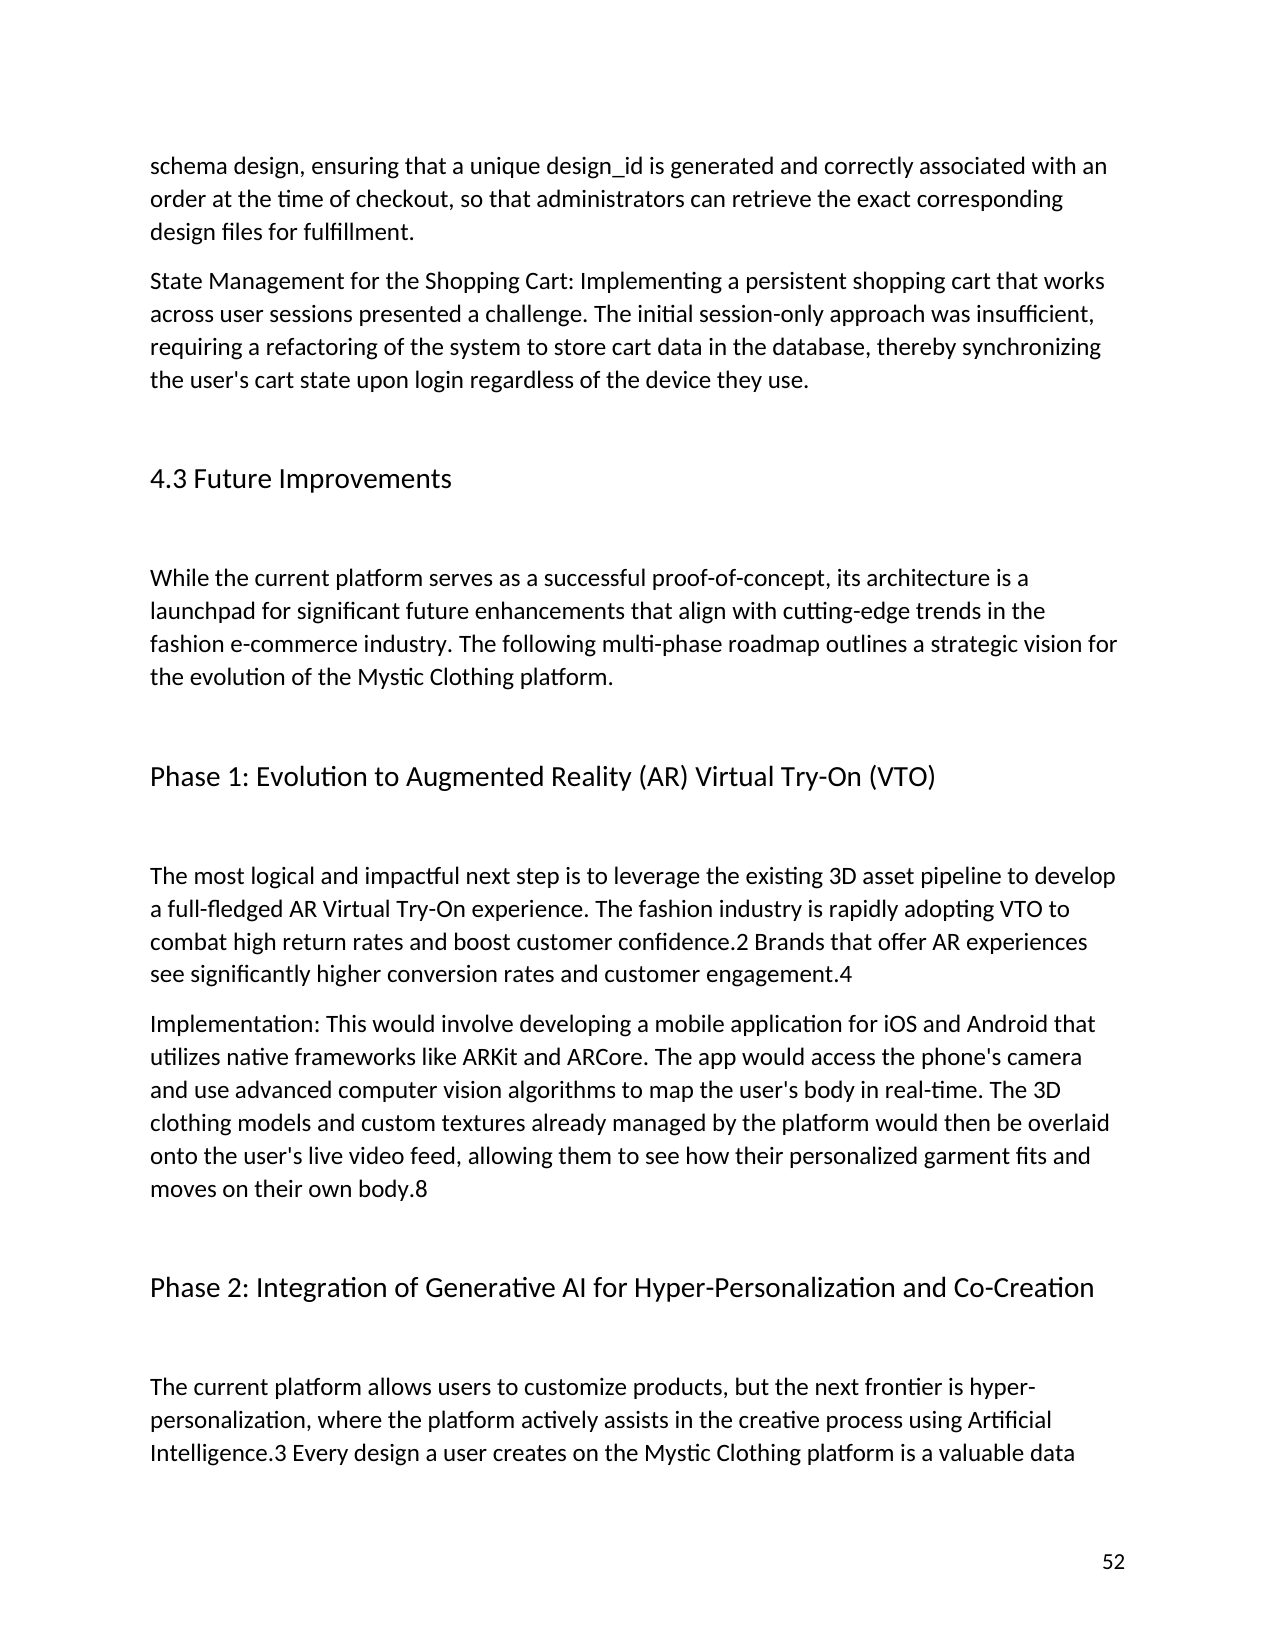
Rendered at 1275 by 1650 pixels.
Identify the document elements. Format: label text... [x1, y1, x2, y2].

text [150, 1371, 1125, 1467]
text While the current platform serves as a successful proof-of-concept, its architecture is a launchpad for significant future enhancements that align with cutting-edge trends in the fashion e-commerce industry. The following multi-phase roadmap outlines a strategic vision for the evolution of the Mystic Clothing platform. [150, 563, 1125, 692]
text The most logical and impactful next step is to leverage the existing 3D asset pipeline to develop a full-fledged AR Virtual Try-On experience. The fashion industry is rapidly adopting VTO to combat high return rates and boost customer confidence.2 Brands that offer AR experiences see significantly higher conversion rates and customer engagement.4 [150, 860, 1125, 989]
subtitle Phase 2: Integration of Generative AI for Hyper-Personalization and Co-Creation [150, 1269, 1125, 1305]
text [150, 150, 1125, 246]
text State Management for the Shopping Cart: Implementing a persistent shopping cart that works across user sessions presented a challenge. The initial session-only approach was insufficient, requiring a refactoring of the system to store cart data in the database, thereby synchronizing the user's cart state upon login regardless of the device they use. [150, 265, 1125, 395]
subtitle Phase 1: Evolution to Augmented Reality (AR) Virtual Try-On (VTO) [150, 758, 1125, 793]
text Implementation: This would involve developing a mobile application for iOS and Android that utilizes native frameworks like ARKit and ARCore. The app would access the phone's camera and use advanced computer vision algorithms to map the user's body in real-time. The 3D clothing models and custom textures already managed by the platform would then be overlaid onto the user's live video feed, allowing them to see how their personalized garment fits and moves on their own body.8 [150, 1008, 1125, 1203]
subtitle 4.3 Future Improvements [150, 461, 1125, 496]
